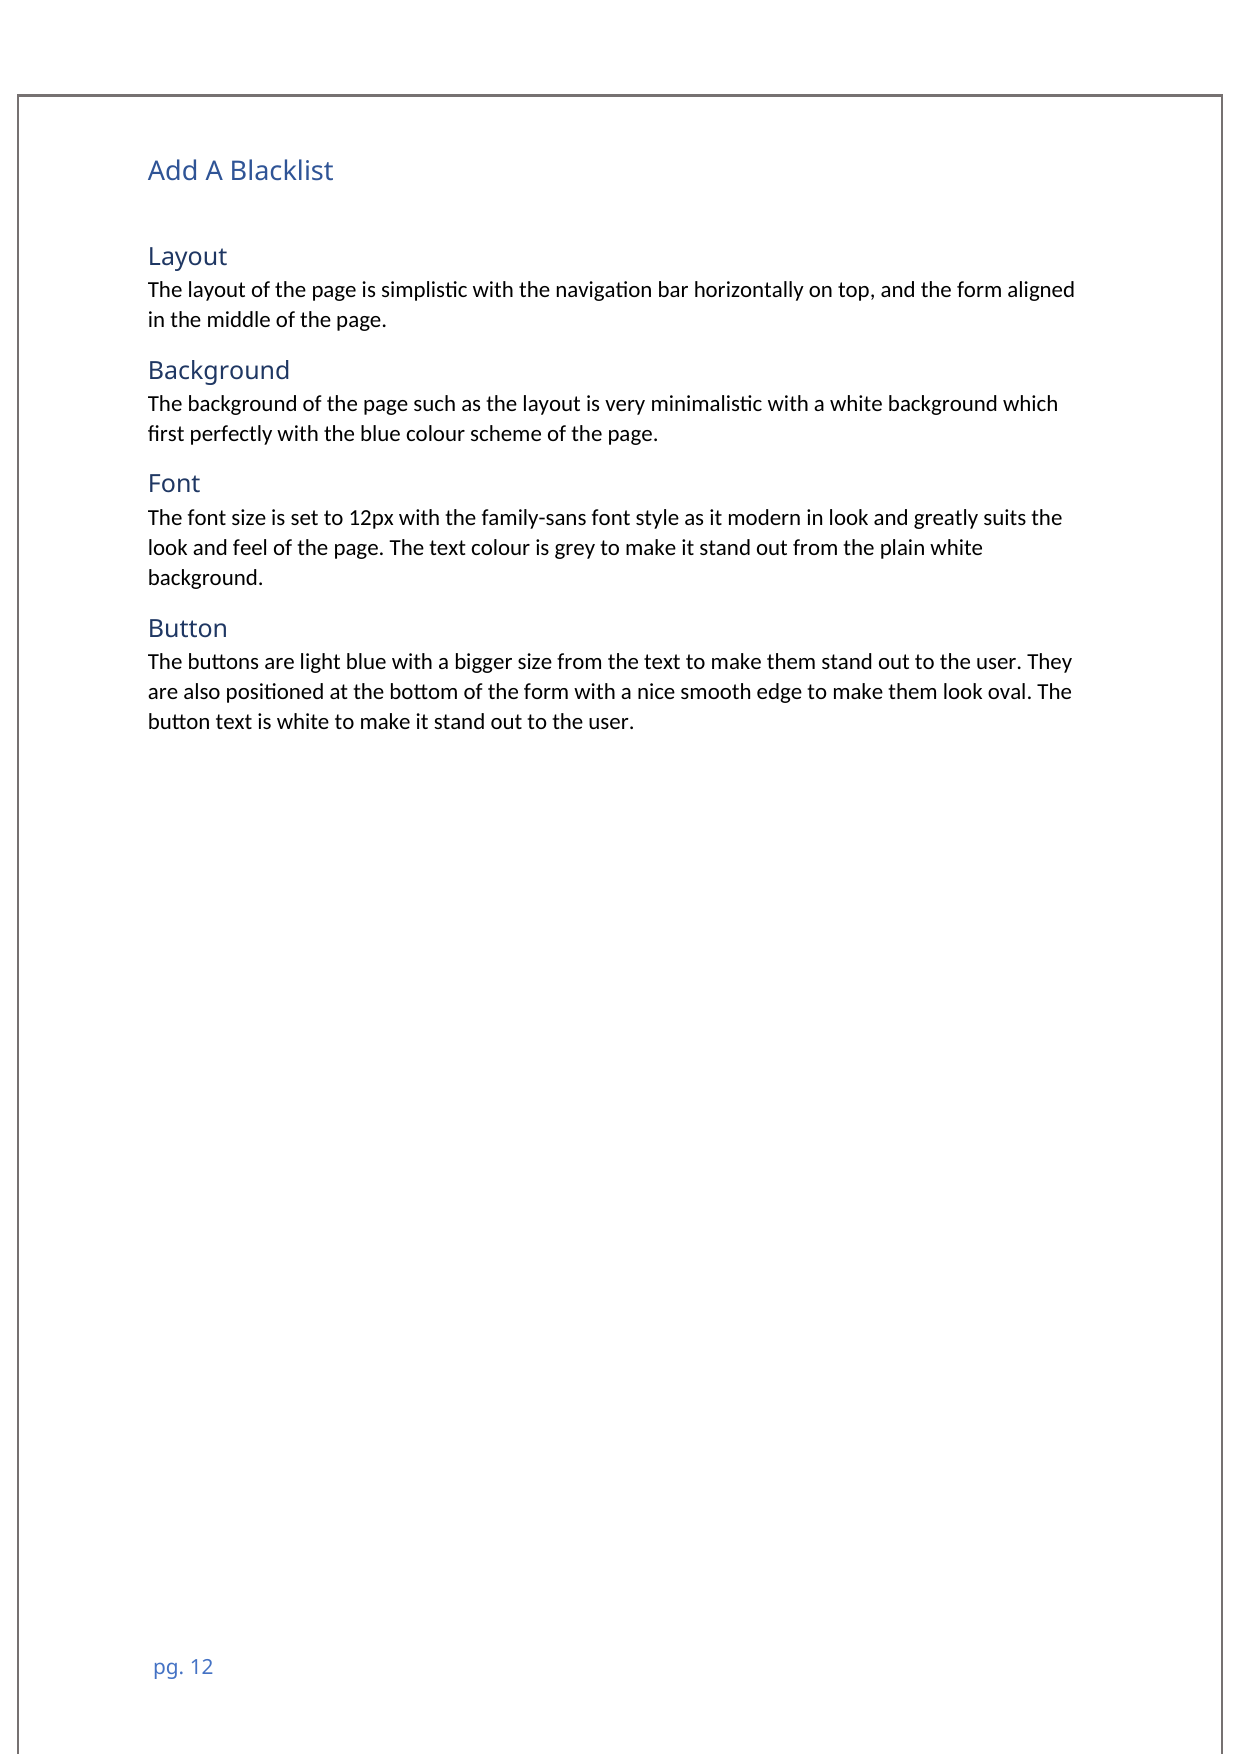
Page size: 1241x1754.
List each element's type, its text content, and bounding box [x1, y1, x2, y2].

subtitle Background [148, 352, 1093, 386]
text The layout of the page is simplistic with the navigation bar horizontally on top, and the form aligned in the middle of the page. [148, 275, 1093, 333]
text The buttons are light blue with a bigger size from the text to make them stand out to the user. They are also positioned at the bottom of the form with a nice smooth edge to make them look oval. The button text is white to make it stand out to the user. [148, 647, 1093, 735]
subtitle Font [148, 466, 1093, 500]
text The font size is set to 12px with the family-sans font style as it modern in look and greatly suits the look and feel of the page. The text colour is grey to make it stand out from the plain white background. [148, 503, 1093, 591]
subtitle Layout [148, 238, 1093, 272]
text The background of the page such as the layout is very minimalistic with a white background which first perfectly with the blue colour scheme of the page. [148, 389, 1093, 447]
subtitle Add A Blacklist [148, 152, 1093, 189]
subtitle Button [148, 610, 1093, 644]
